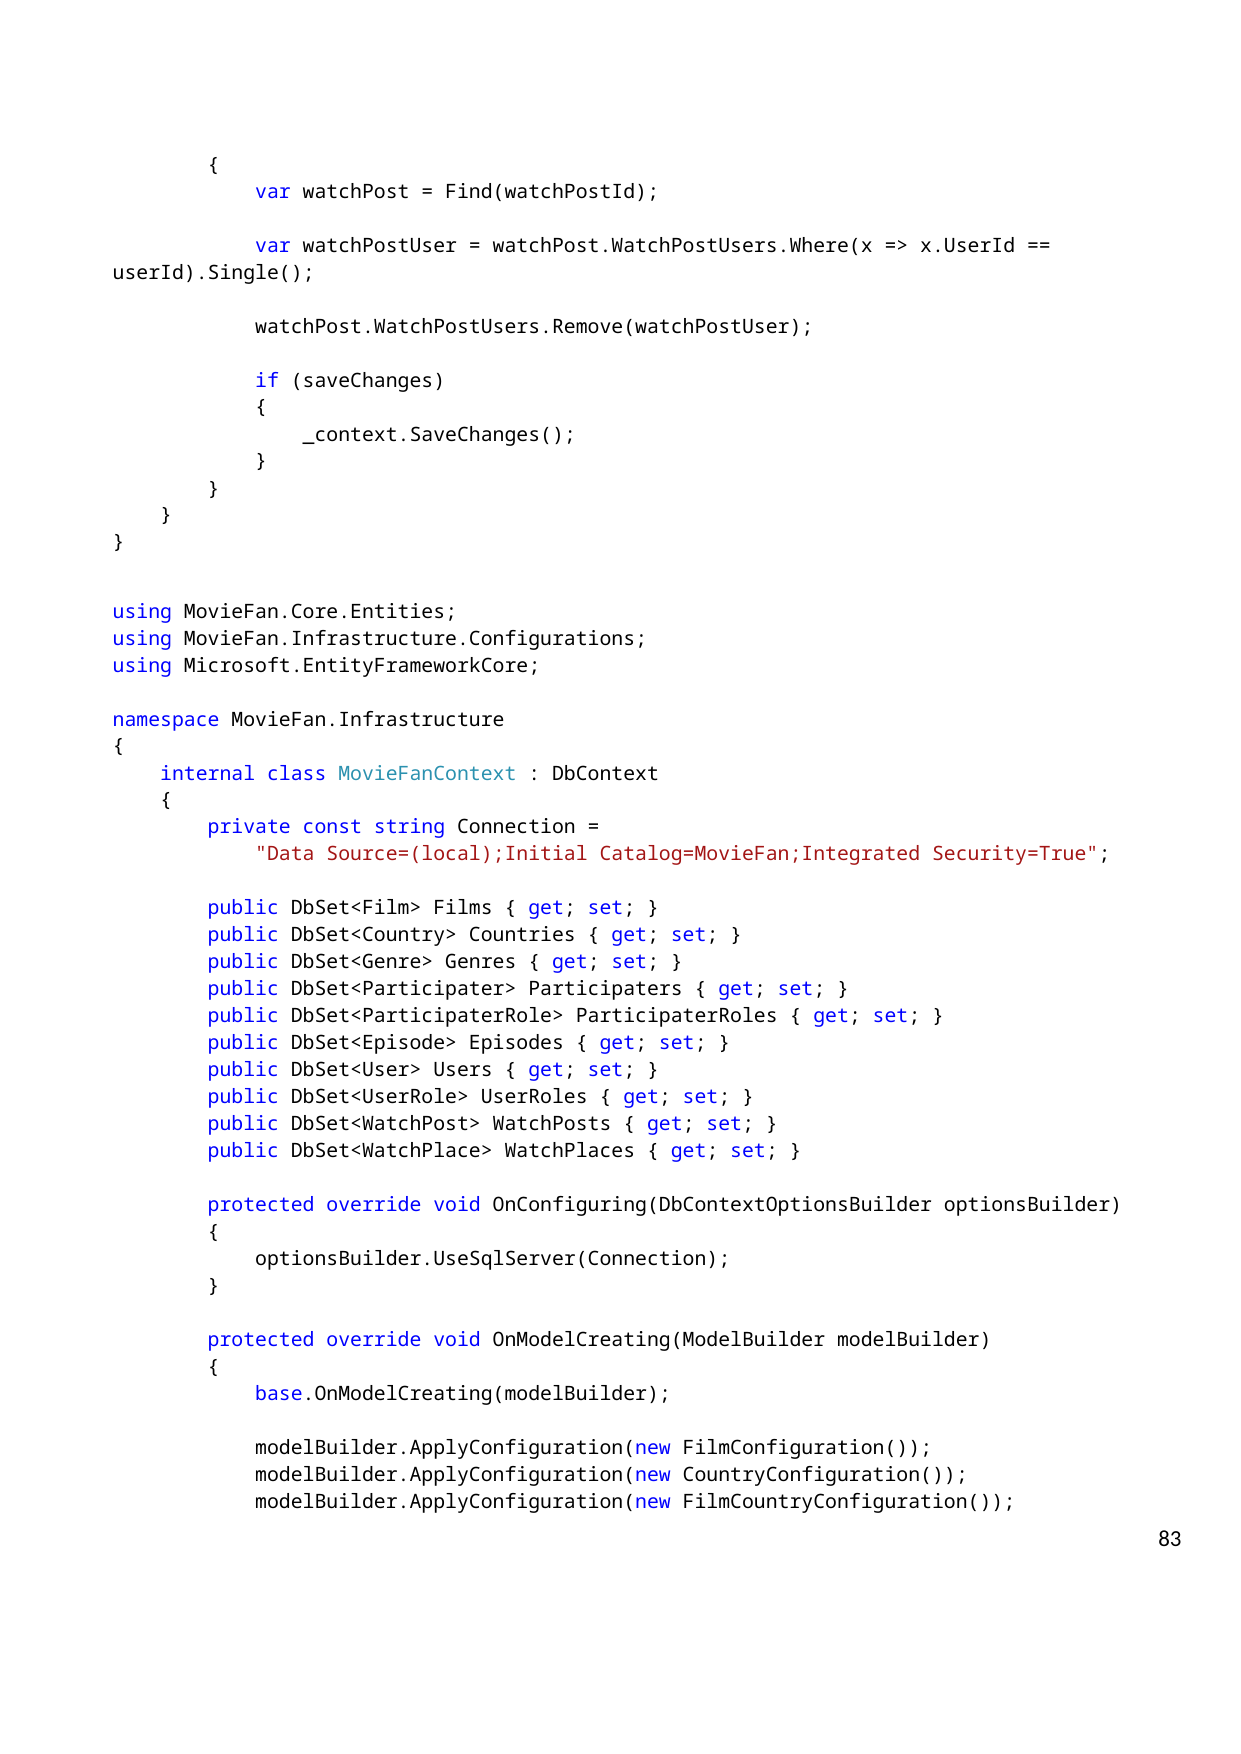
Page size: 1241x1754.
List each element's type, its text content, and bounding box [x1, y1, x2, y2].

text { [112, 732, 1181, 759]
text var watchPost = Find(watchPostId); [112, 177, 1181, 204]
text public DbSet<User> Users { get; set; } [112, 1056, 1181, 1082]
text protected override void OnModelCreating(ModelBuilder modelBuilder) [112, 1325, 1181, 1352]
text } [112, 1271, 1181, 1298]
text modelBuilder.ApplyConfiguration(new FilmCountryConfiguration()); [112, 1487, 1181, 1514]
text } [112, 474, 1181, 501]
text base.OnModelCreating(modelBuilder); [112, 1379, 1181, 1406]
text { [112, 786, 1181, 813]
text modelBuilder.ApplyConfiguration(new FilmConfiguration()); [112, 1433, 1181, 1460]
text var watchPostUser = watchPost.WatchPostUsers.Where(x => x.UserId == userId).Single(); [112, 231, 1181, 285]
text using MovieFan.Infrastructure.Configurations; [112, 624, 1181, 651]
text protected override void OnConfiguring(DbContextOptionsBuilder optionsBuilder) [112, 1190, 1181, 1217]
text watchPost.WatchPostUsers.Remove(watchPostUser); [112, 312, 1181, 339]
text optionsBuilder.UseSqlServer(Connection); [112, 1244, 1181, 1271]
text public DbSet<WatchPost> WatchPosts { get; set; } [112, 1109, 1181, 1136]
text "Data Source=(local);Initial Catalog=MovieFan;Integrated Security=True"; [112, 840, 1181, 867]
text } [112, 501, 1181, 528]
text modelBuilder.ApplyConfiguration(new CountryConfiguration()); [112, 1460, 1181, 1487]
text internal class MovieFanContext : DbContext [112, 759, 1181, 786]
text using MovieFan.Core.Entities; [112, 597, 1181, 624]
text public DbSet<ParticipaterRole> ParticipaterRoles { get; set; } [112, 1002, 1181, 1028]
text namespace MovieFan.Infrastructure [112, 705, 1181, 732]
text public DbSet<Film> Films { get; set; } [112, 894, 1181, 921]
text public DbSet<WatchPlace> WatchPlaces { get; set; } [112, 1136, 1181, 1163]
text public DbSet<Country> Countries { get; set; } [112, 921, 1181, 948]
text public DbSet<Genre> Genres { get; set; } [112, 948, 1181, 974]
text public DbSet<UserRole> UserRoles { get; set; } [112, 1082, 1181, 1109]
text public DbSet<Episode> Episodes { get; set; } [112, 1028, 1181, 1056]
text { [112, 150, 1181, 177]
text { [112, 393, 1181, 420]
text { [112, 1217, 1181, 1244]
text { [112, 1352, 1181, 1379]
text if (saveChanges) [112, 366, 1181, 393]
text } [112, 447, 1181, 474]
text using Microsoft.EntityFrameworkCore; [112, 651, 1181, 678]
text private const string Connection = [112, 813, 1181, 840]
text public DbSet<Participater> Participaters { get; set; } [112, 974, 1181, 1002]
text } [112, 528, 1181, 555]
text _context.SaveChanges(); [112, 420, 1181, 447]
